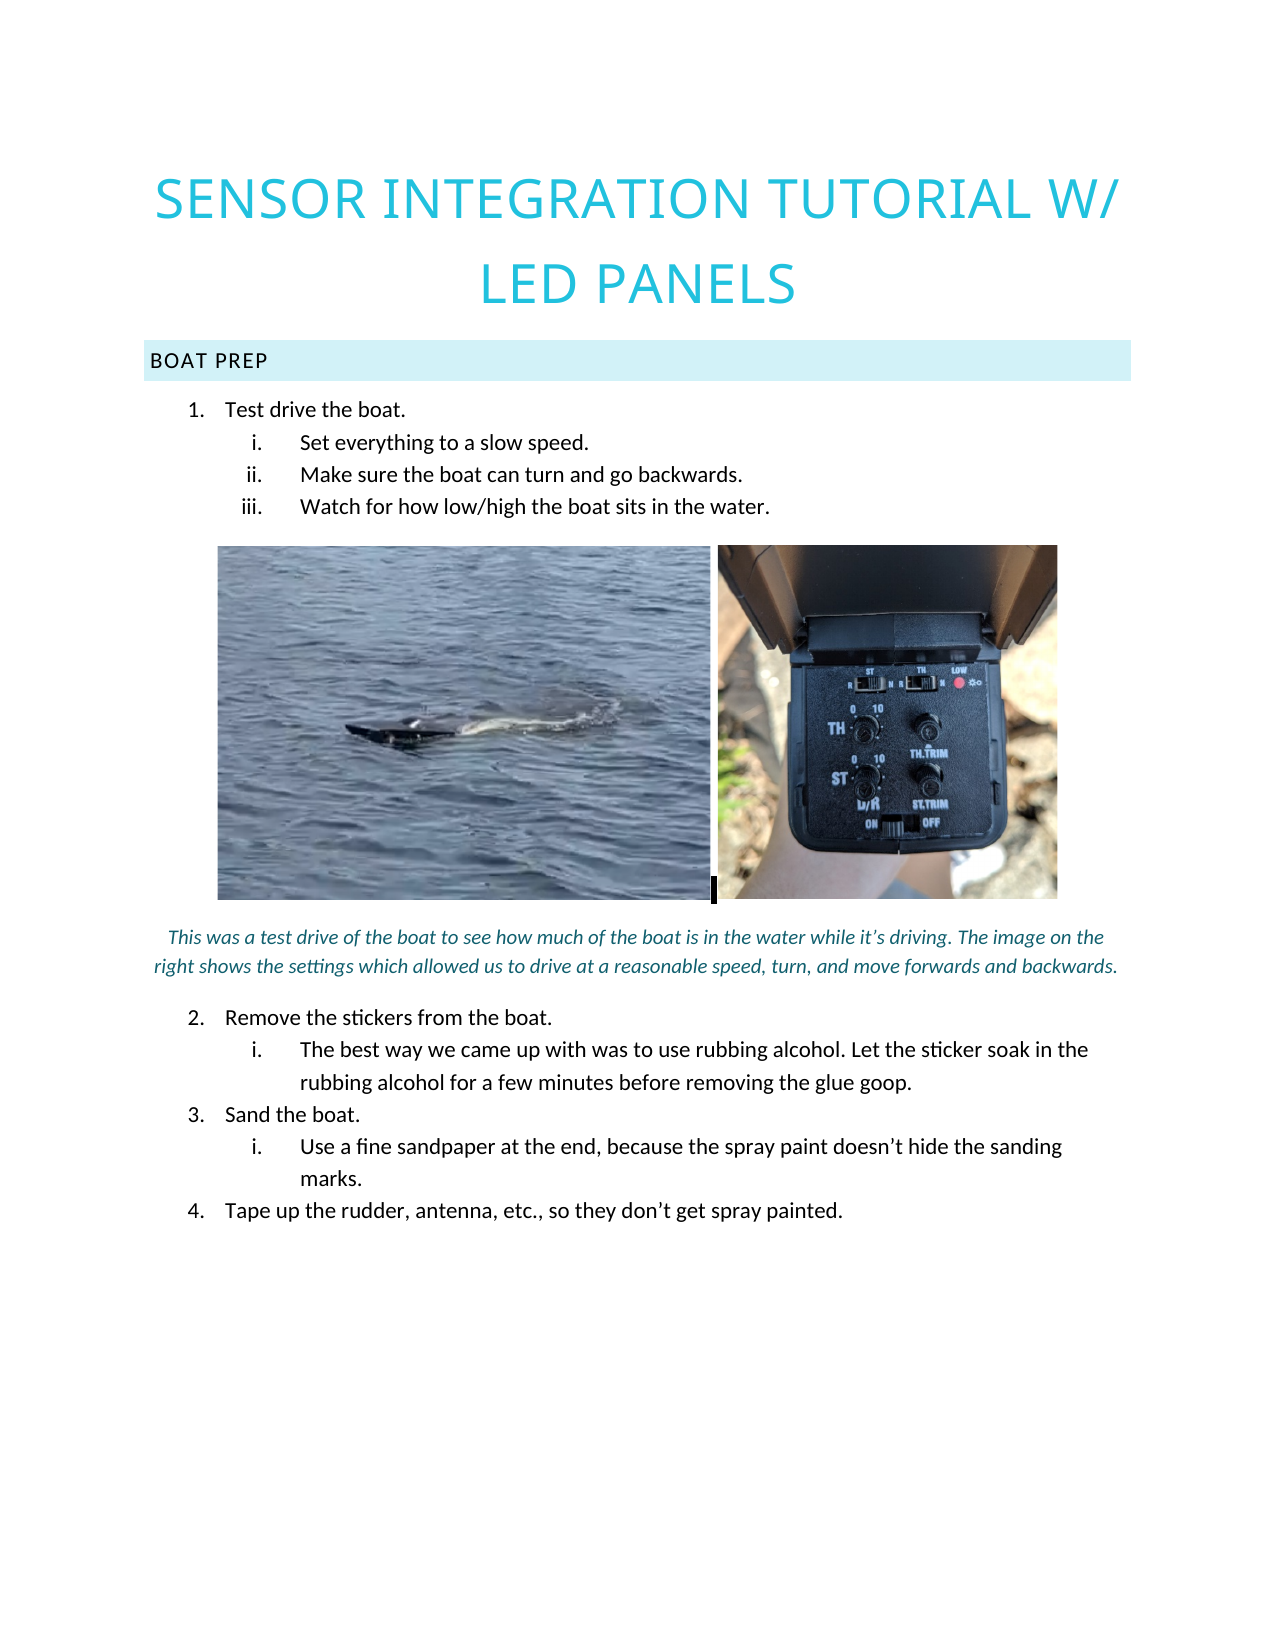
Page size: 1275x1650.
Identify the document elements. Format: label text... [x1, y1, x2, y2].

list Tape up the rudder, antenna, etc., so they don’t get spray painted. [187, 1197, 1125, 1224]
list The best way we came up with was to use rubbing alcohol. Let the sticker soak in the rubbing alcohol for a few minutes before removing the glue goop. [262, 1036, 1125, 1096]
text This was a test drive of the boat to see how much of the boat is in the water while it’s driving. The image on the right shows the settings which allowed us to drive at a reasonable speed, turn, and move forwards and backwards. [150, 924, 1125, 979]
picture [717, 545, 1058, 899]
list Set everything to a slow speed. [262, 428, 1125, 456]
list Sand the boat. [187, 1100, 1125, 1128]
list Use a fine sandpaper at the end, because the spray paint doesn’t hide the sanding marks. [262, 1132, 1125, 1192]
list Remove the stickers from the boat. [187, 1003, 1125, 1031]
list Test drive the boat. [187, 396, 1125, 423]
list Watch for how low/high the boat sits in the water. [262, 492, 1125, 520]
picture [217, 546, 711, 900]
text Sensor integration tutorial w/ led panels [150, 160, 1125, 319]
subtitle Boat prep [150, 347, 1125, 375]
list Make sure the boat can turn and go backwards. [262, 460, 1125, 488]
